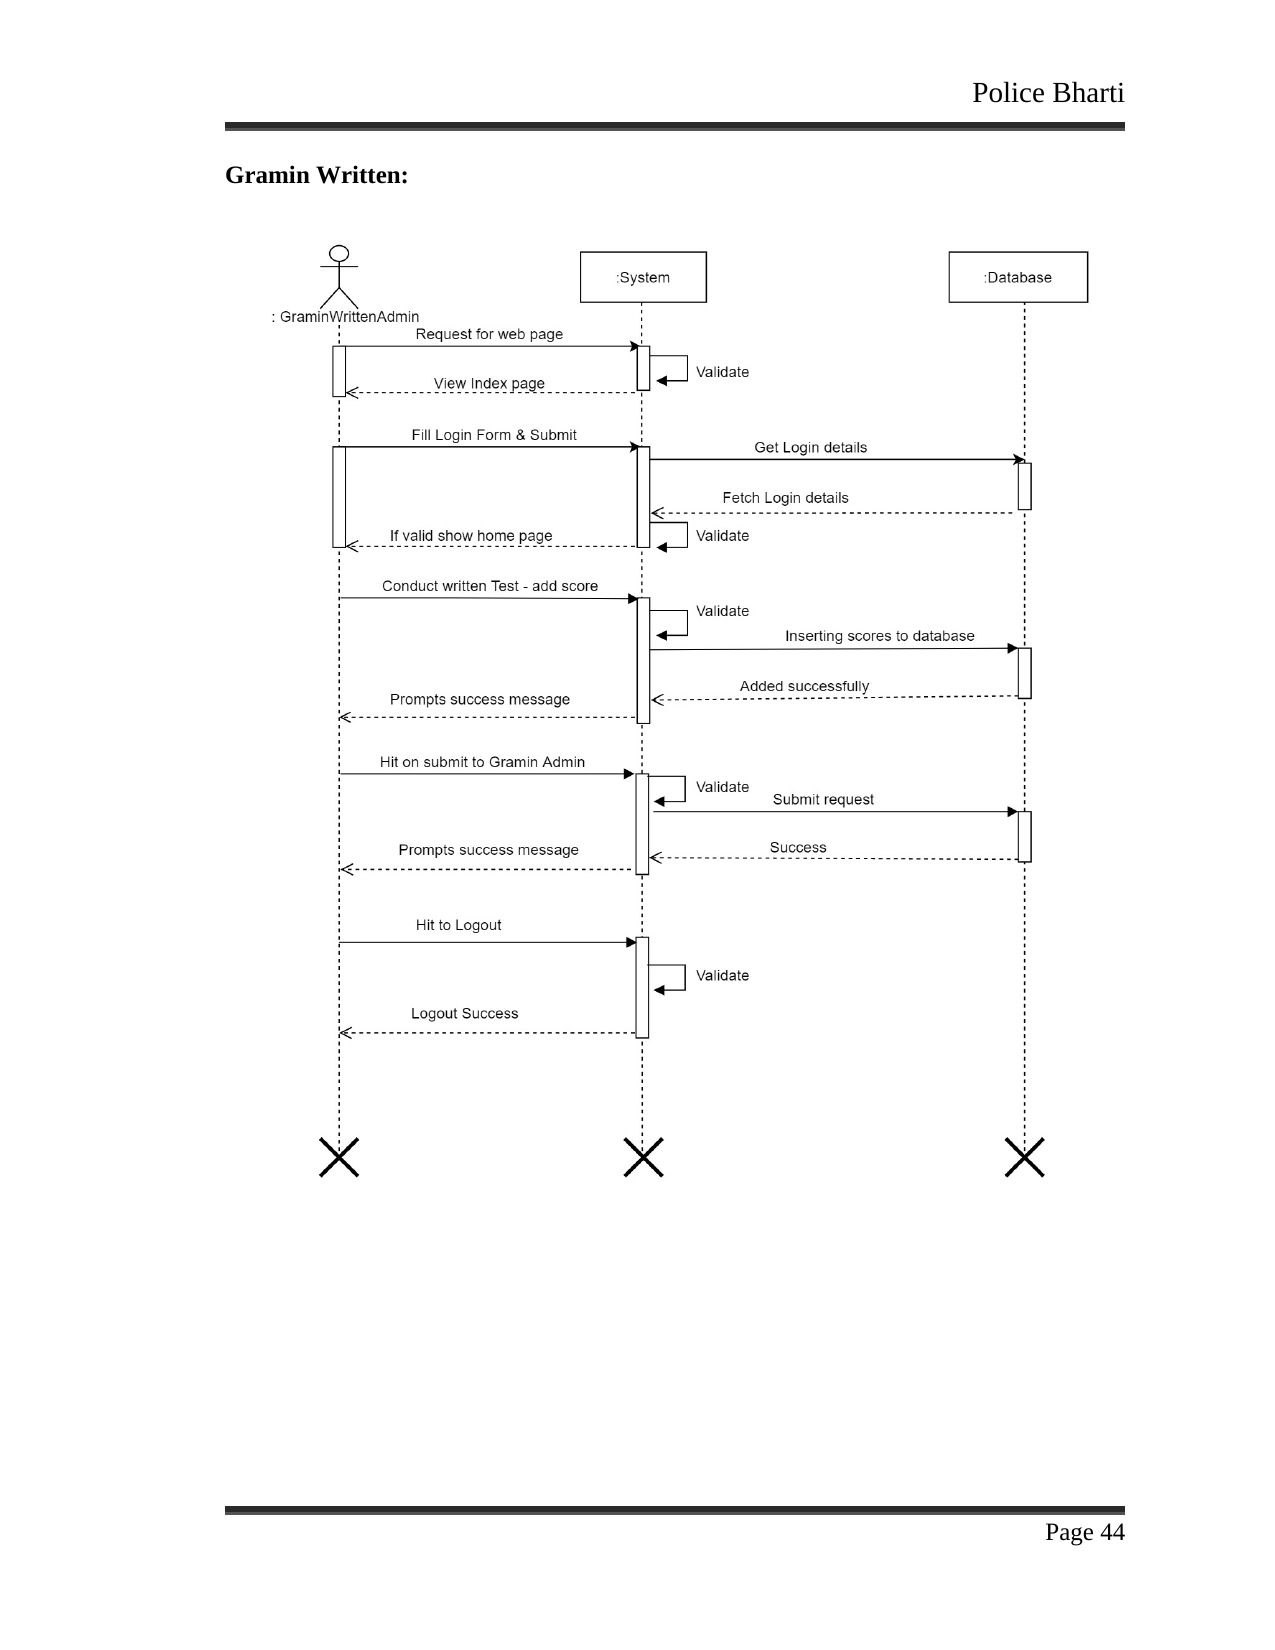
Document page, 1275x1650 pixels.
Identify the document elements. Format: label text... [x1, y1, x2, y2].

text Gramin Written: [225, 160, 1125, 189]
picture [225, 207, 1125, 1216]
